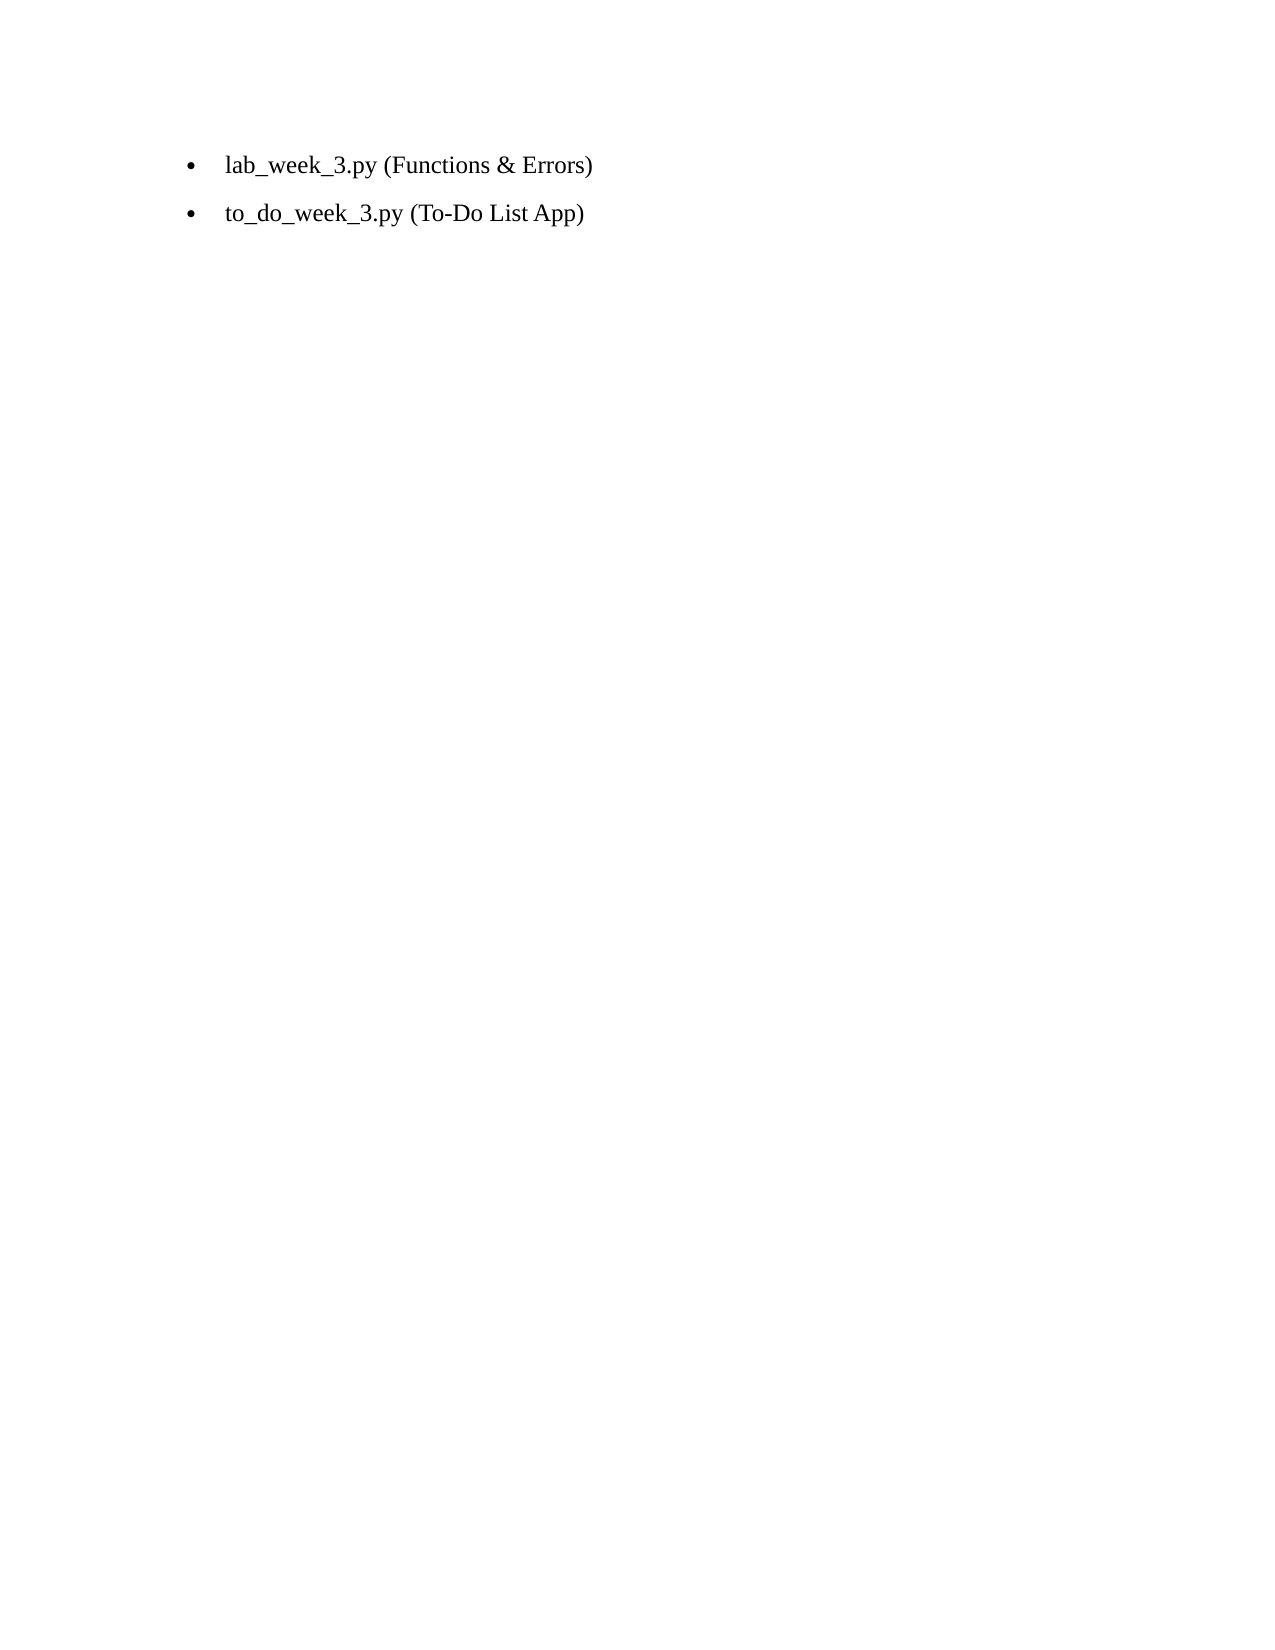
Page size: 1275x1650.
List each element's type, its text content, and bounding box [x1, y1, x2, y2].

list to_do_week_3.py (To-Do List App) [187, 198, 1125, 226]
list lab_week_3.py (Functions & Errors) [187, 150, 1125, 179]
